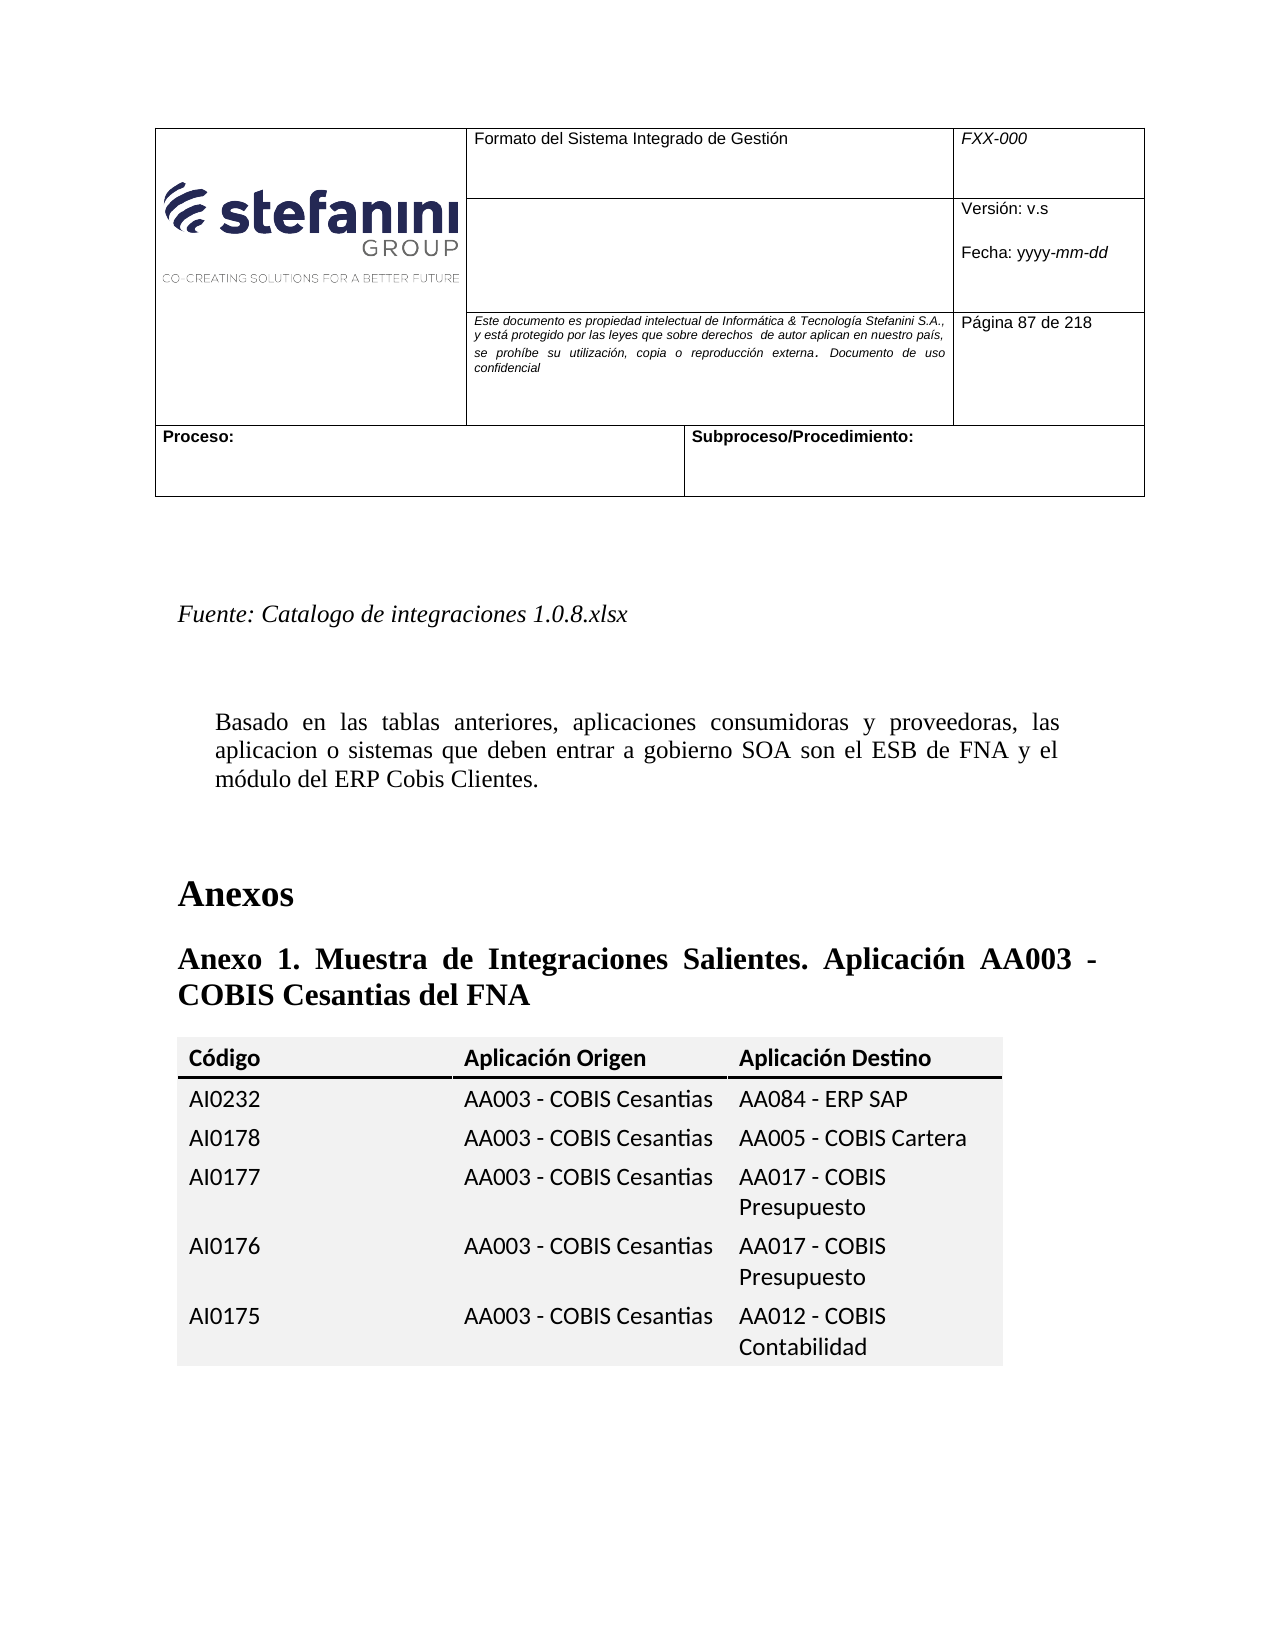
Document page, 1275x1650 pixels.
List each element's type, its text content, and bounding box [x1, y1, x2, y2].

table_cell AI0232 [178, 1079, 452, 1117]
table_header Aplicación Destino [728, 1038, 1002, 1076]
subtitle Anexos [177, 872, 1098, 915]
table_cell AA003 - COBIS Cesantias [453, 1227, 727, 1295]
table_cell AA003 - COBIS Cesantias [453, 1296, 727, 1365]
table_header Aplicación Origen [453, 1038, 727, 1076]
table_cell AA017 - COBIS Presupuesto [728, 1227, 1002, 1295]
table_cell AA012 - COBIS Contabilidad [728, 1296, 1002, 1365]
table_cell AA084 - ERP SAP [728, 1079, 1002, 1117]
picture [162, 182, 460, 286]
table_cell AA003 - COBIS Cesantias [453, 1157, 727, 1226]
table_cell AA005 - COBIS Cartera [728, 1118, 1002, 1156]
table_cell AA003 - COBIS Cesantias [453, 1118, 727, 1156]
table_cell AI0176 [178, 1227, 452, 1295]
table_cell AI0178 [178, 1118, 452, 1156]
table_cell AI0175 [178, 1296, 452, 1365]
table_header Código [178, 1038, 452, 1076]
text Basado en las tablas anteriores, aplicaciones consumidoras y proveedoras, las aplicacion o sistemas que deben entrar a gobierno SOA son el ESB de FNA y el módulo del ERP Cobis Clientes. [215, 707, 1060, 793]
table_cell AA003 - COBIS Cesantias [453, 1079, 727, 1117]
subtitle Anexo 1. Muestra de Integraciones Salientes. Aplicación AA003 - COBIS Cesantias del FNA [177, 940, 1098, 1012]
table_cell AA017 - COBIS Presupuesto [728, 1157, 1002, 1226]
table_cell AI0177 [178, 1157, 452, 1226]
text Fuente: Catalogo de integraciones 1.0.8.xlsx [177, 599, 1098, 628]
